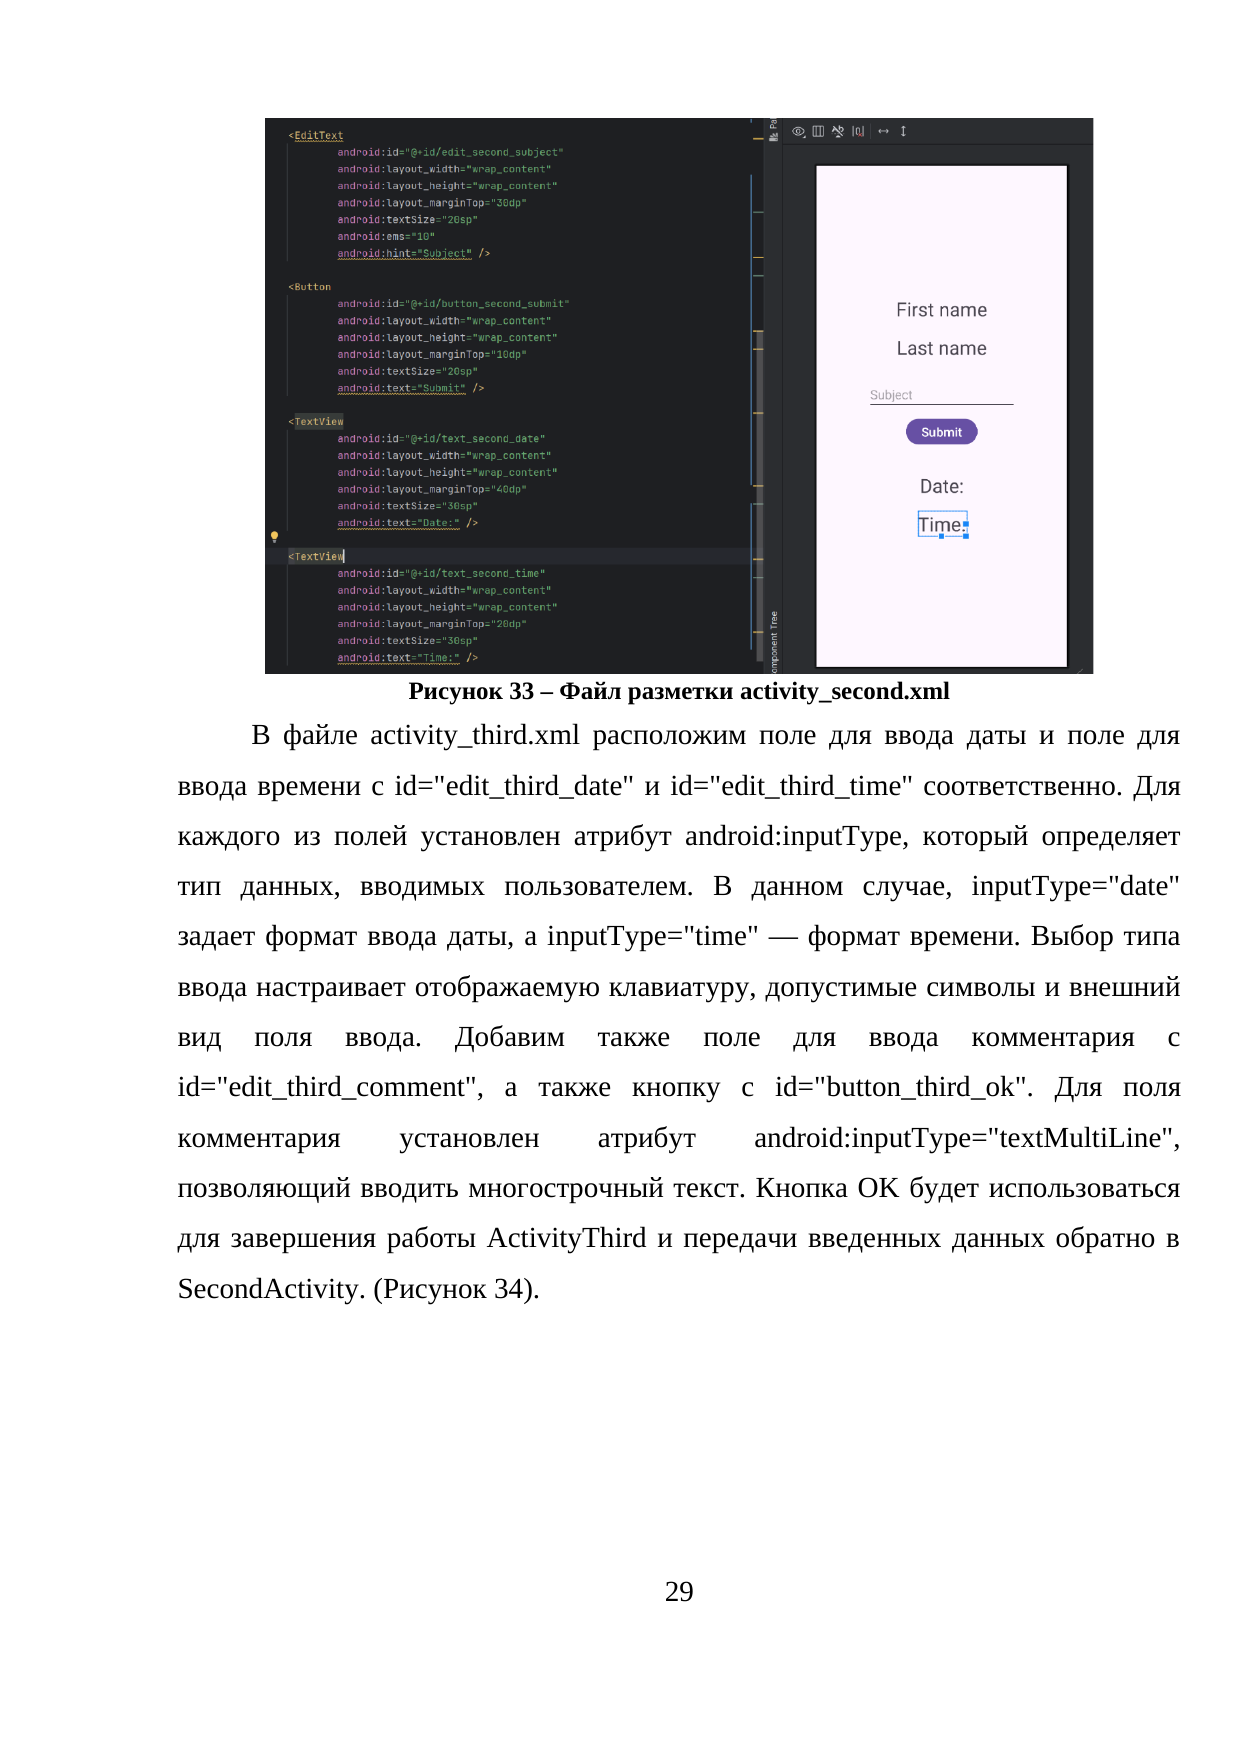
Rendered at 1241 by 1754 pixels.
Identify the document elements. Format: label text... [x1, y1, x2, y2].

text Рисунок 33 – Файл разметки activity_second.xml [177, 676, 1181, 705]
text В файле activity_third.xml расположим поле для ввода даты и поле для ввода времени с id="edit_third_date" и id="edit_third_time" соответственно. Для каждого из полей установлен атрибут android:inputType, который определяет тип данных, вводимых пользователем. В данном случае, inputType="date" задает формат ввода даты, а inputType="time" — формат времени. Выбор типа ввода настраивает отображаемую клавиатуру, допустимые символы и внешний вид поля ввода. Добавим также поле для ввода комментария с id="edit_third_comment", а также кнопку с id="button_third_ok". Для поля комментария установлен атрибут android:inputType="textMultiLine", позволяющий вводить многострочный текст. Кнопка OK будет использоваться для завершения работы ActivityThird и передачи введенных данных обратно в SecondActivity. (Рисунок 34). [177, 717, 1181, 1304]
picture [265, 118, 1094, 674]
